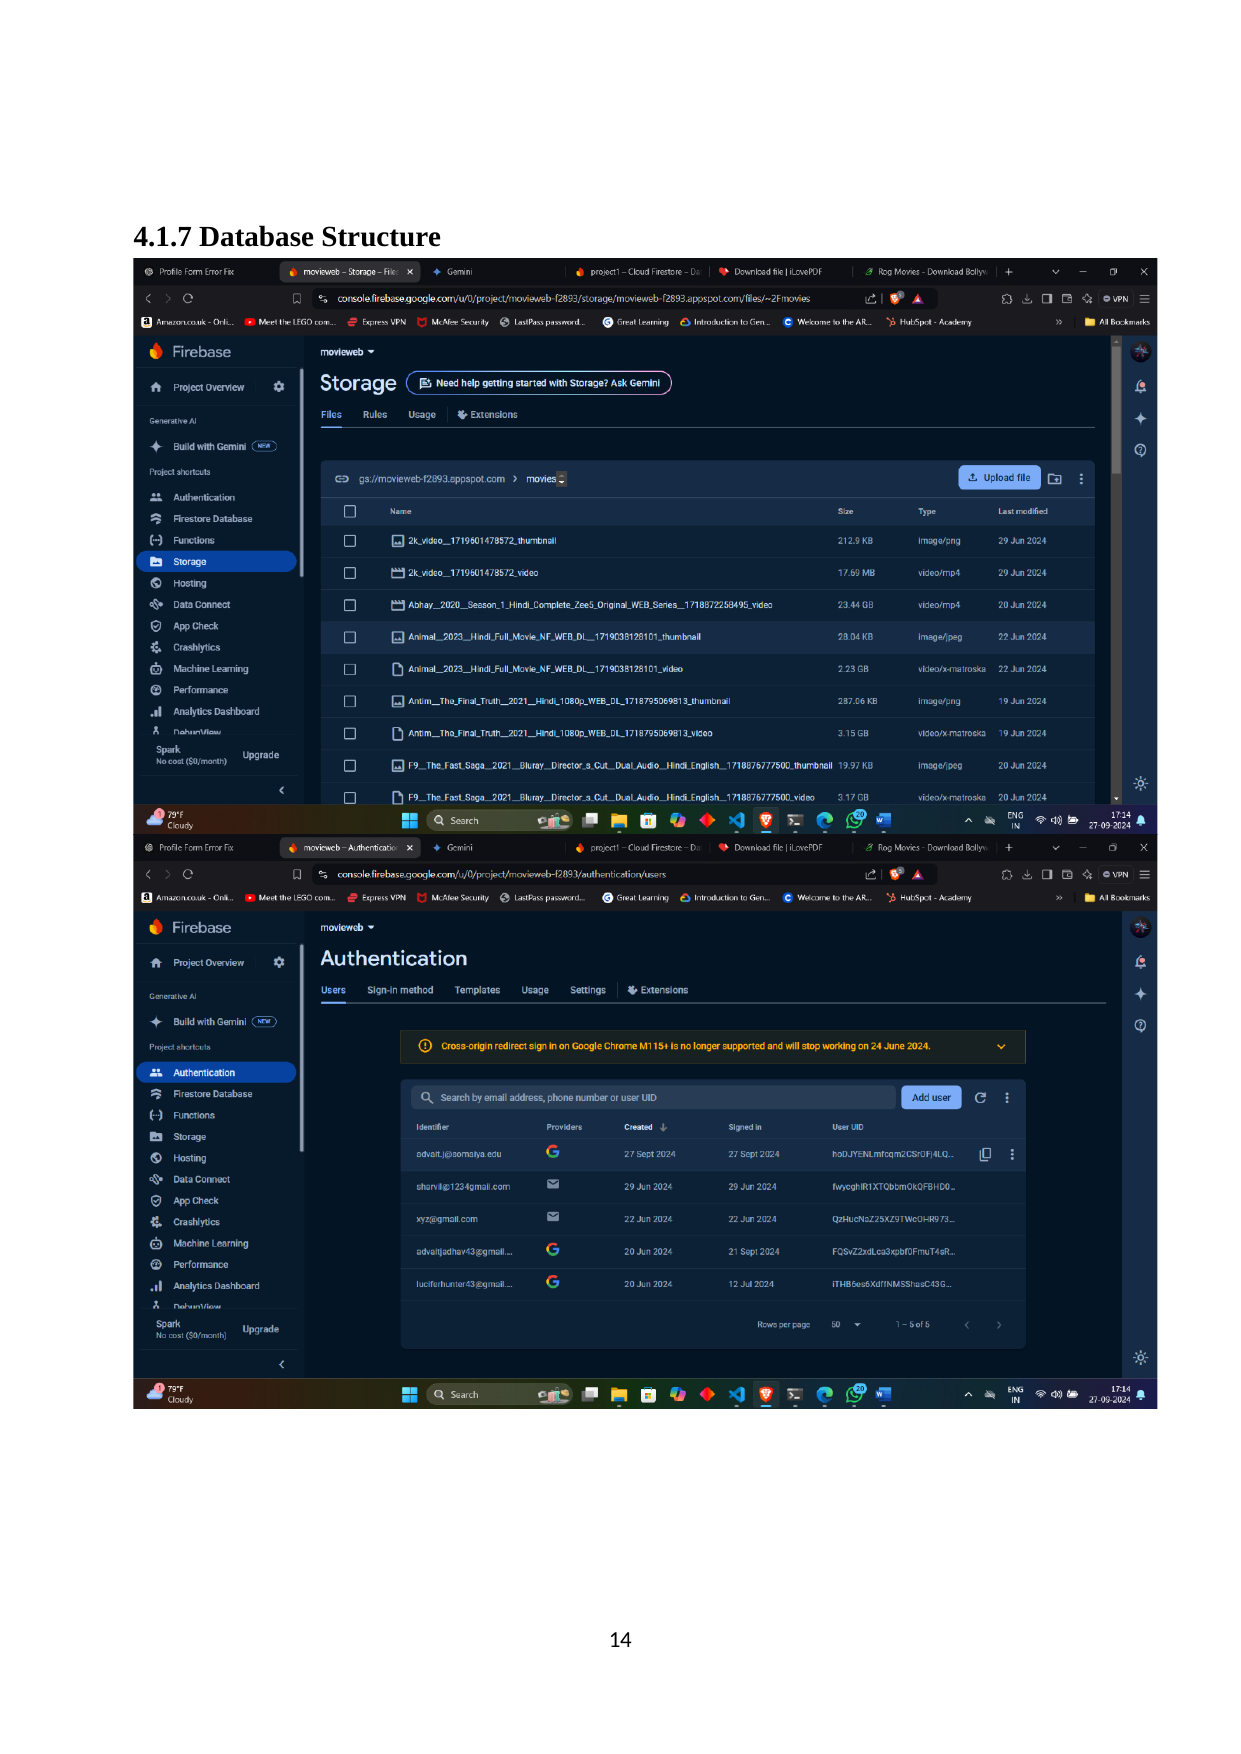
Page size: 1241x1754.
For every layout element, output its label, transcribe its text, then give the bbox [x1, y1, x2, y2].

text 4.1.7 Database Structure [133, 219, 1157, 253]
